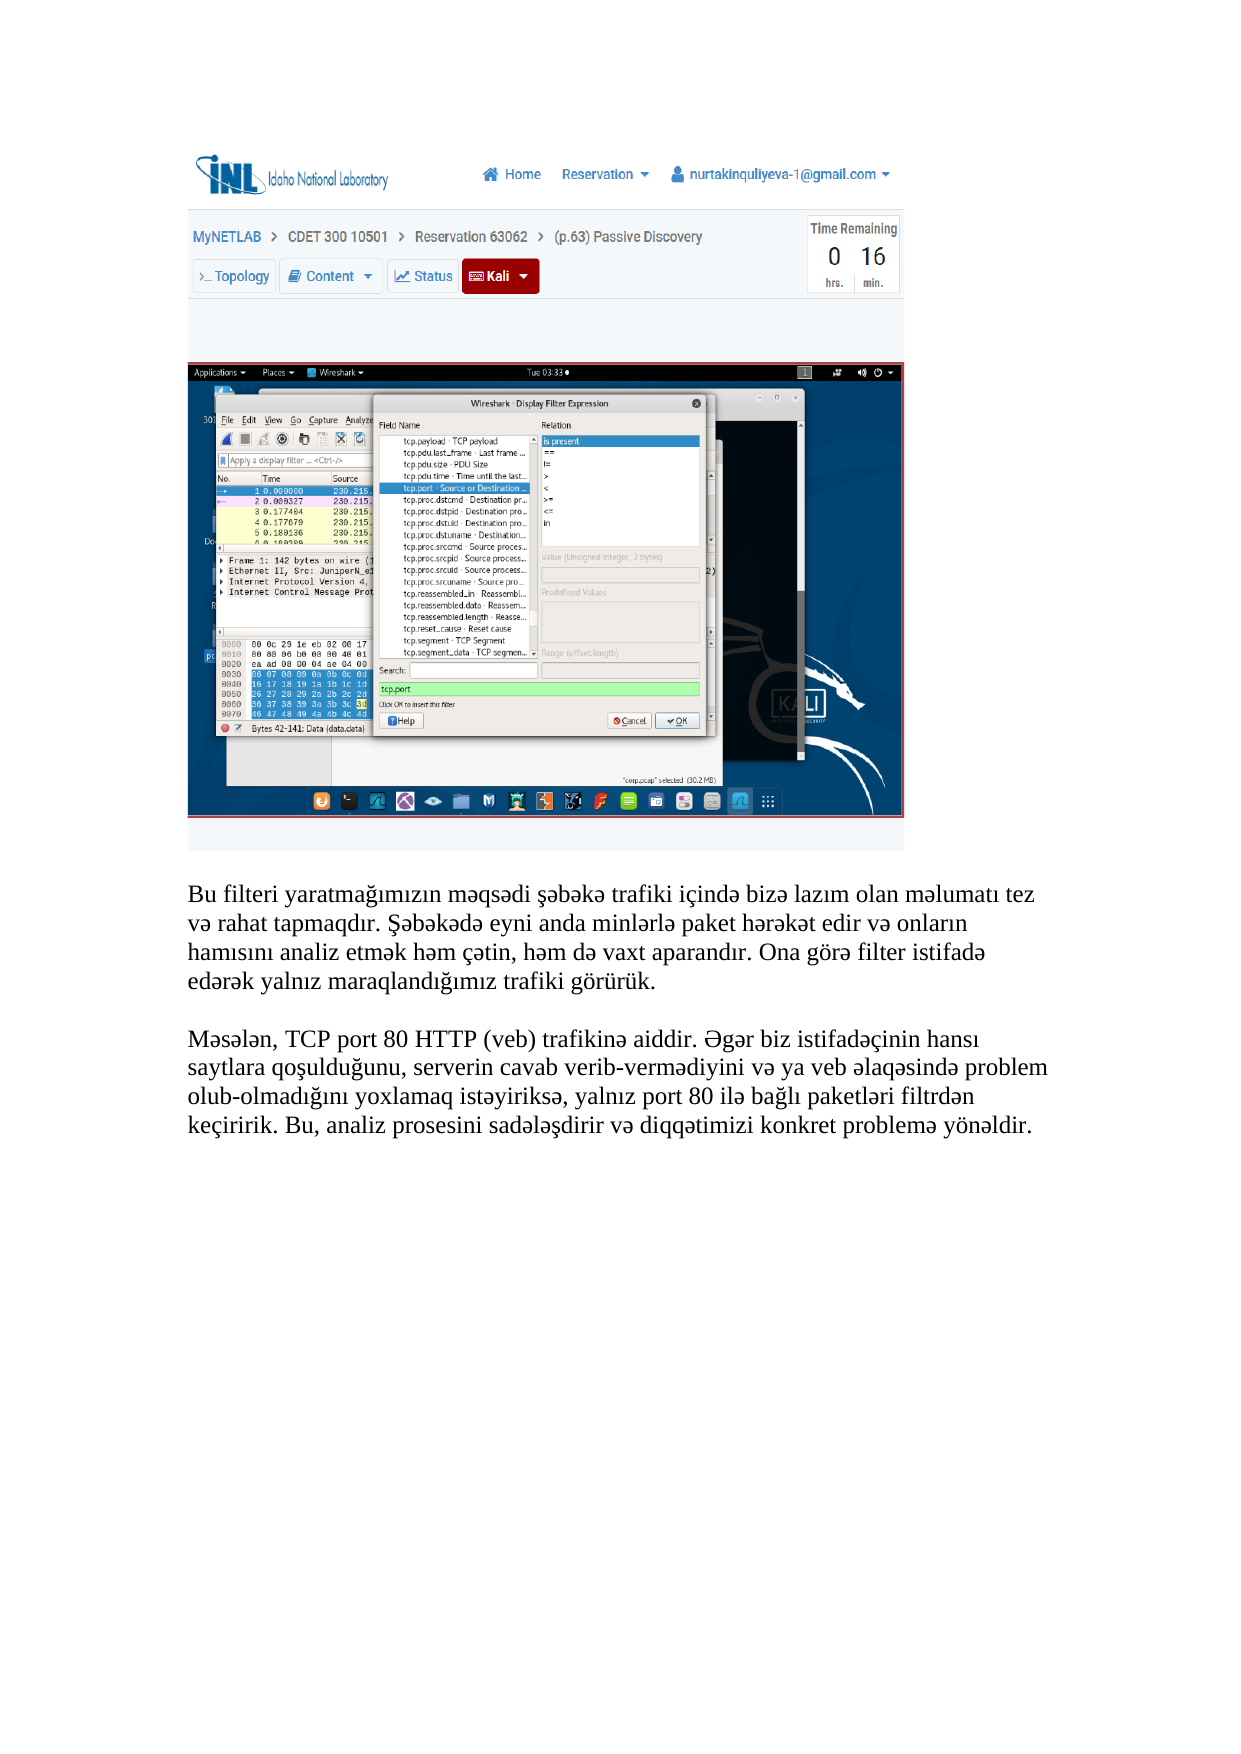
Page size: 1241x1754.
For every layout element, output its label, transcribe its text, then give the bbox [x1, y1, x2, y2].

text Məsələn, TCP port 80 HTTP (veb) trafikinə aiddir. Əgər biz istifadəçinin hansı saytlara qoşulduğunu, serverin cavab verib-vermədiyini və ya veb əlaqəsində problem olub-olmadığını yoxlamaq istəyiriksə, yalnız port 80 ilə bağlı paketləri filtrdən keçiririk. Bu, analiz prosesini sadələşdirir və diqqətimizi konkret problemə yönəldir. [187, 1024, 1053, 1139]
text Bu filteri yaratmağımızın məqsədi şəbəkə trafiki içində bizə lazım olan məlumatı tez və rahat tapmaqdır. Şəbəkədə eyni anda minlərlə paket hərəkət edir və onların hamısını analiz etmək həm çətin, həm də vaxt aparandır. Ona görə filter istifadə edərək yalnız maraqlandığımız trafiki görürük. [187, 879, 1053, 994]
picture [187, 150, 905, 851]
